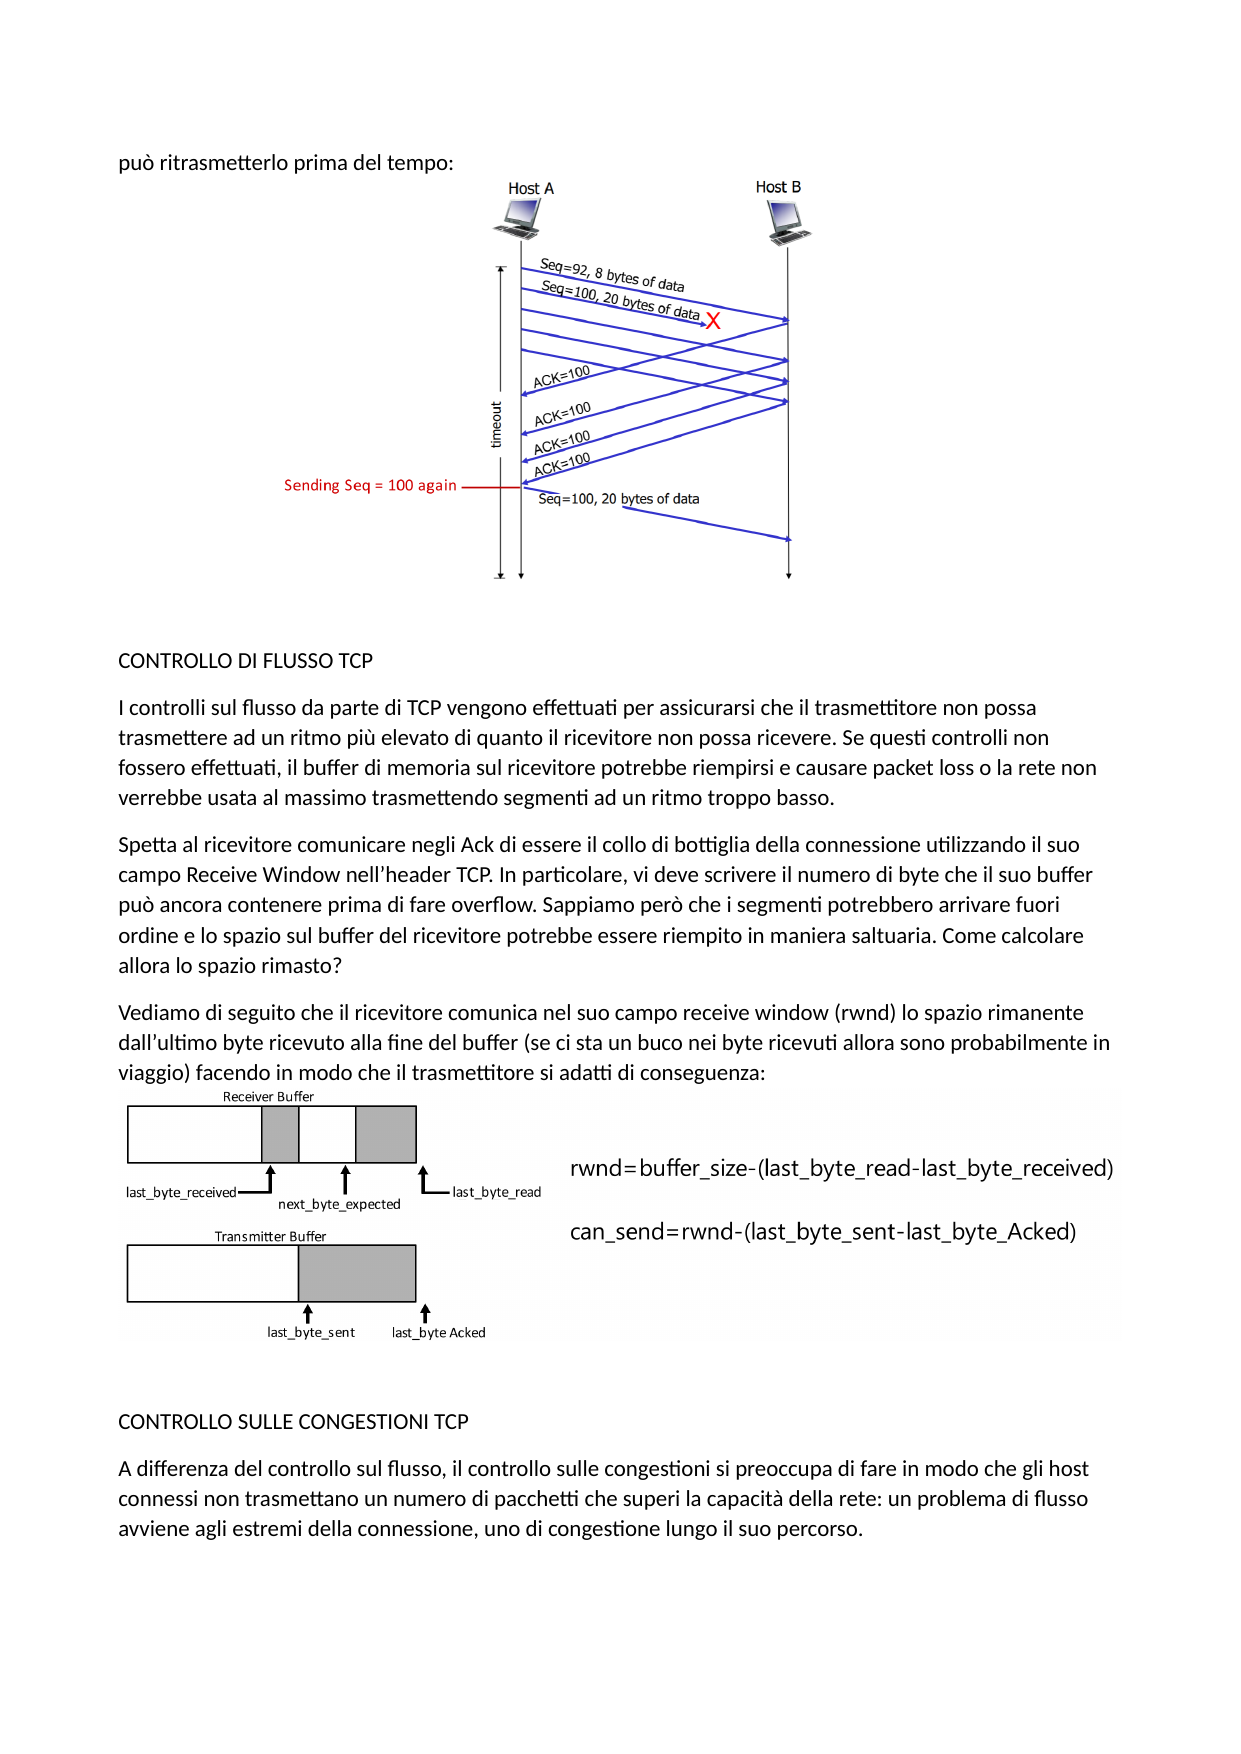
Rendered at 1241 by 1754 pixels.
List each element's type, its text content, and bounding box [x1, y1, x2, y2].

text I controlli sul flusso da parte di TCP vengono effettuati per assicurarsi che il trasmettitore non possa trasmettere ad un ritmo più elevato di quanto il ricevitore non possa ricevere. Se questi controlli non fossero effettuati, il buffer di memoria sul ricevitore potrebbe riempirsi e causare packet loss o la rete non verrebbe usata al massimo trasmettendo segmenti ad un ritmo troppo basso. [118, 693, 1122, 811]
text A differenza del controllo sul flusso, il controllo sulle congestioni si preoccupa di fare in modo che gli host connessi non trasmettano un numero di pacchetti che superi la capacità della rete: un problema di flusso avviene agli estremi della connessione, uno di congestione lungo il suo percorso. [118, 1454, 1122, 1542]
text CONTROLLO SULLE CONGESTIONI TCP [118, 1407, 1122, 1435]
picture [118, 1088, 1123, 1341]
text CONTROLLO DI FLUSSO TCP [118, 646, 1122, 674]
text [118, 148, 1122, 177]
picture [118, 177, 1123, 580]
text Spetta al ricevitore comunicare negli Ack di essere il collo di bottiglia della connessione utilizzando il suo campo Receive Window nell’header TCP. In particolare, vi deve scrivere il numero di byte che il suo buffer può ancora contenere prima di fare overflow. Sappiamo però che i segmenti potrebbero arrivare fuori ordine e lo spazio sul buffer del ricevitore potrebbe essere riempito in maniera saltuaria. Come calcolare allora lo spazio rimasto? [118, 830, 1122, 979]
text Vediamo di seguito che il ricevitore comunica nel suo campo receive window (rwnd) lo spazio rimanente dall’ultimo byte ricevuto alla fine del buffer (se ci sta un buco nei byte ricevuti allora sono probabilmente in viaggio) facendo in modo che il trasmettitore si adatti di conseguenza: [118, 998, 1122, 1088]
